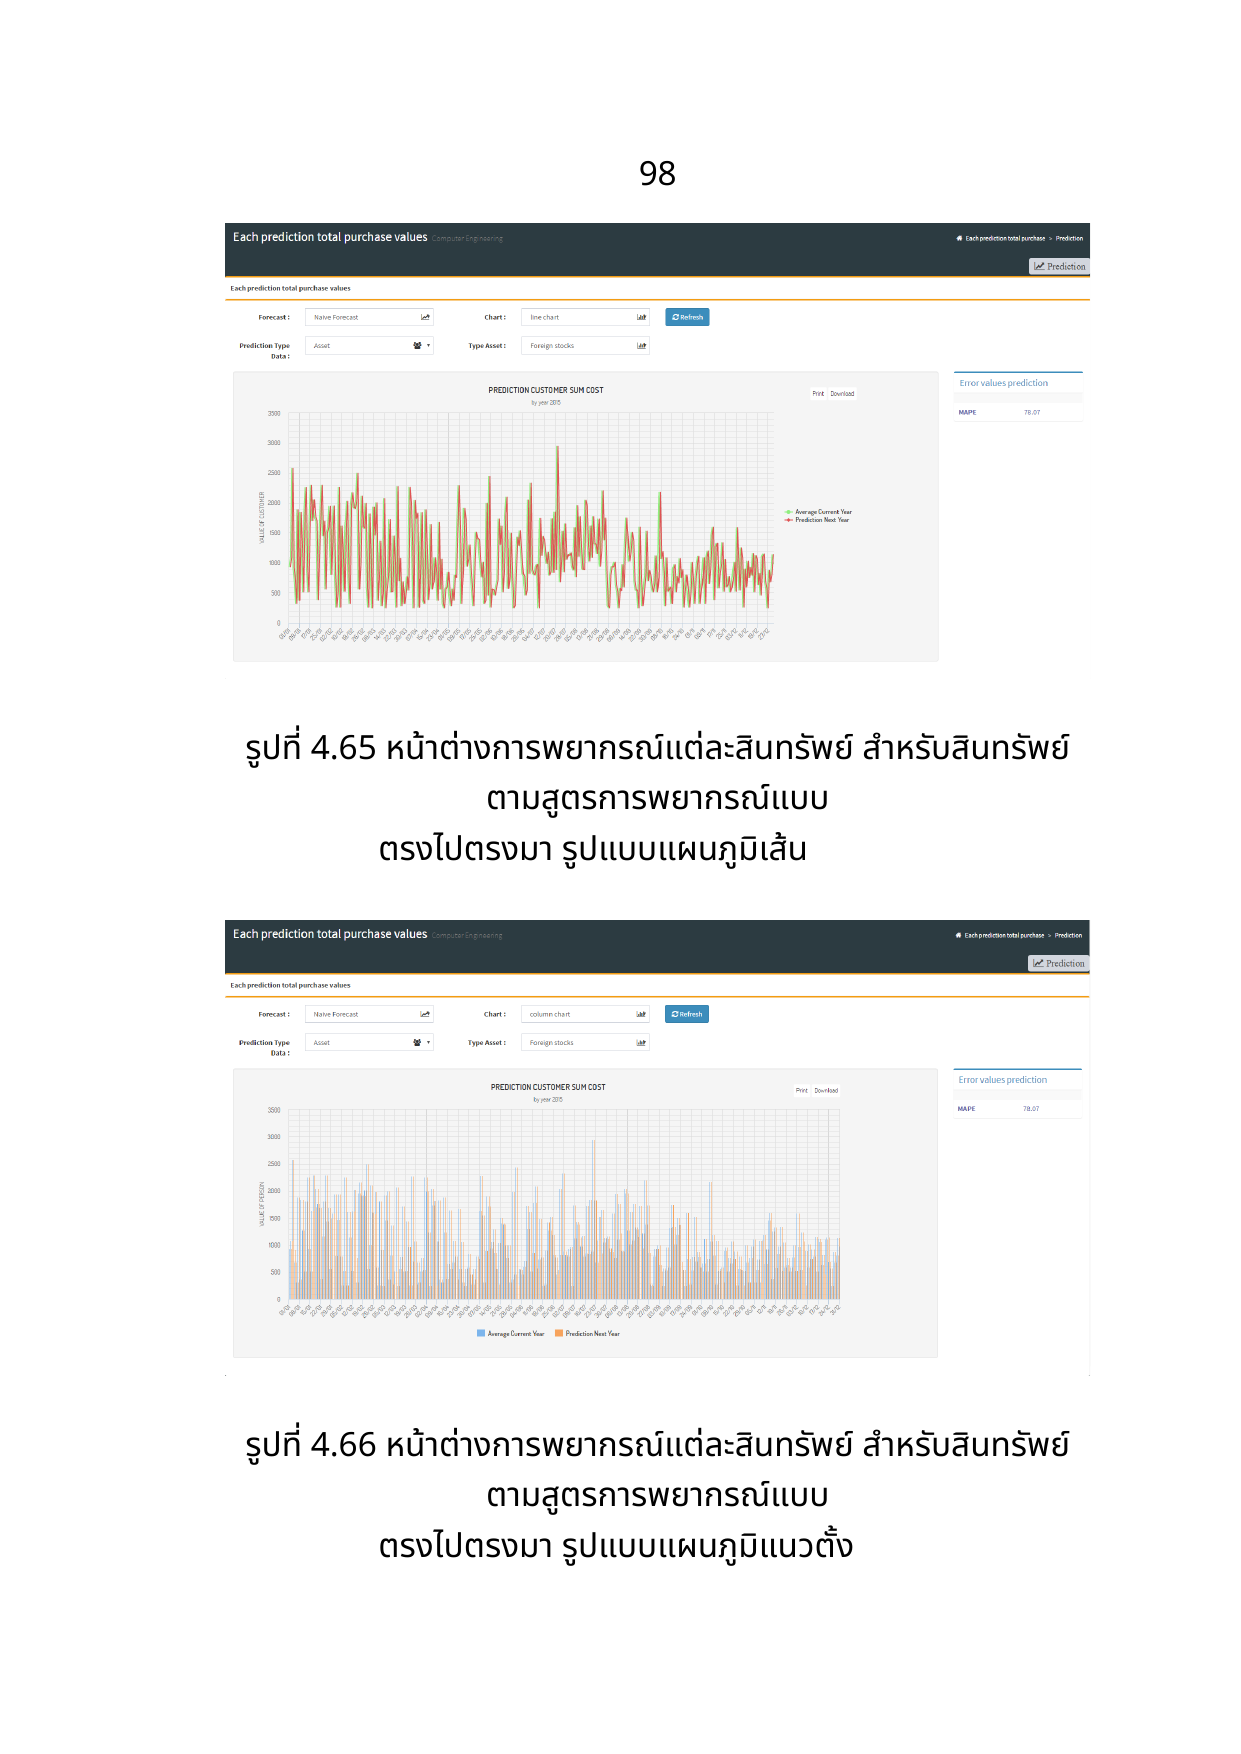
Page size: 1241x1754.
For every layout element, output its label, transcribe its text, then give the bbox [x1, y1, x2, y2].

text รูปที่ 4.65 หน้าต่างการพยากรณ์แต่ละสินทรัพย์ สำหรับสินทรัพย์ ตามสูตรการพยากรณ์แบบ [225, 724, 1090, 825]
text รูปที่ 4.66 หน้าต่างการพยากรณ์แต่ละสินทรัพย์ สำหรับสินทรัพย์ ตามสูตรการพยากรณ์แบบ [225, 1421, 1090, 1522]
text ตรงไปตรงมา รูปแบบแผนภูมิเส้น [225, 825, 1090, 875]
picture [225, 920, 1091, 1376]
picture [225, 223, 1091, 679]
text ตรงไปตรงมา รูปแบบแผนภูมิแนวตั้ง [225, 1522, 1090, 1572]
